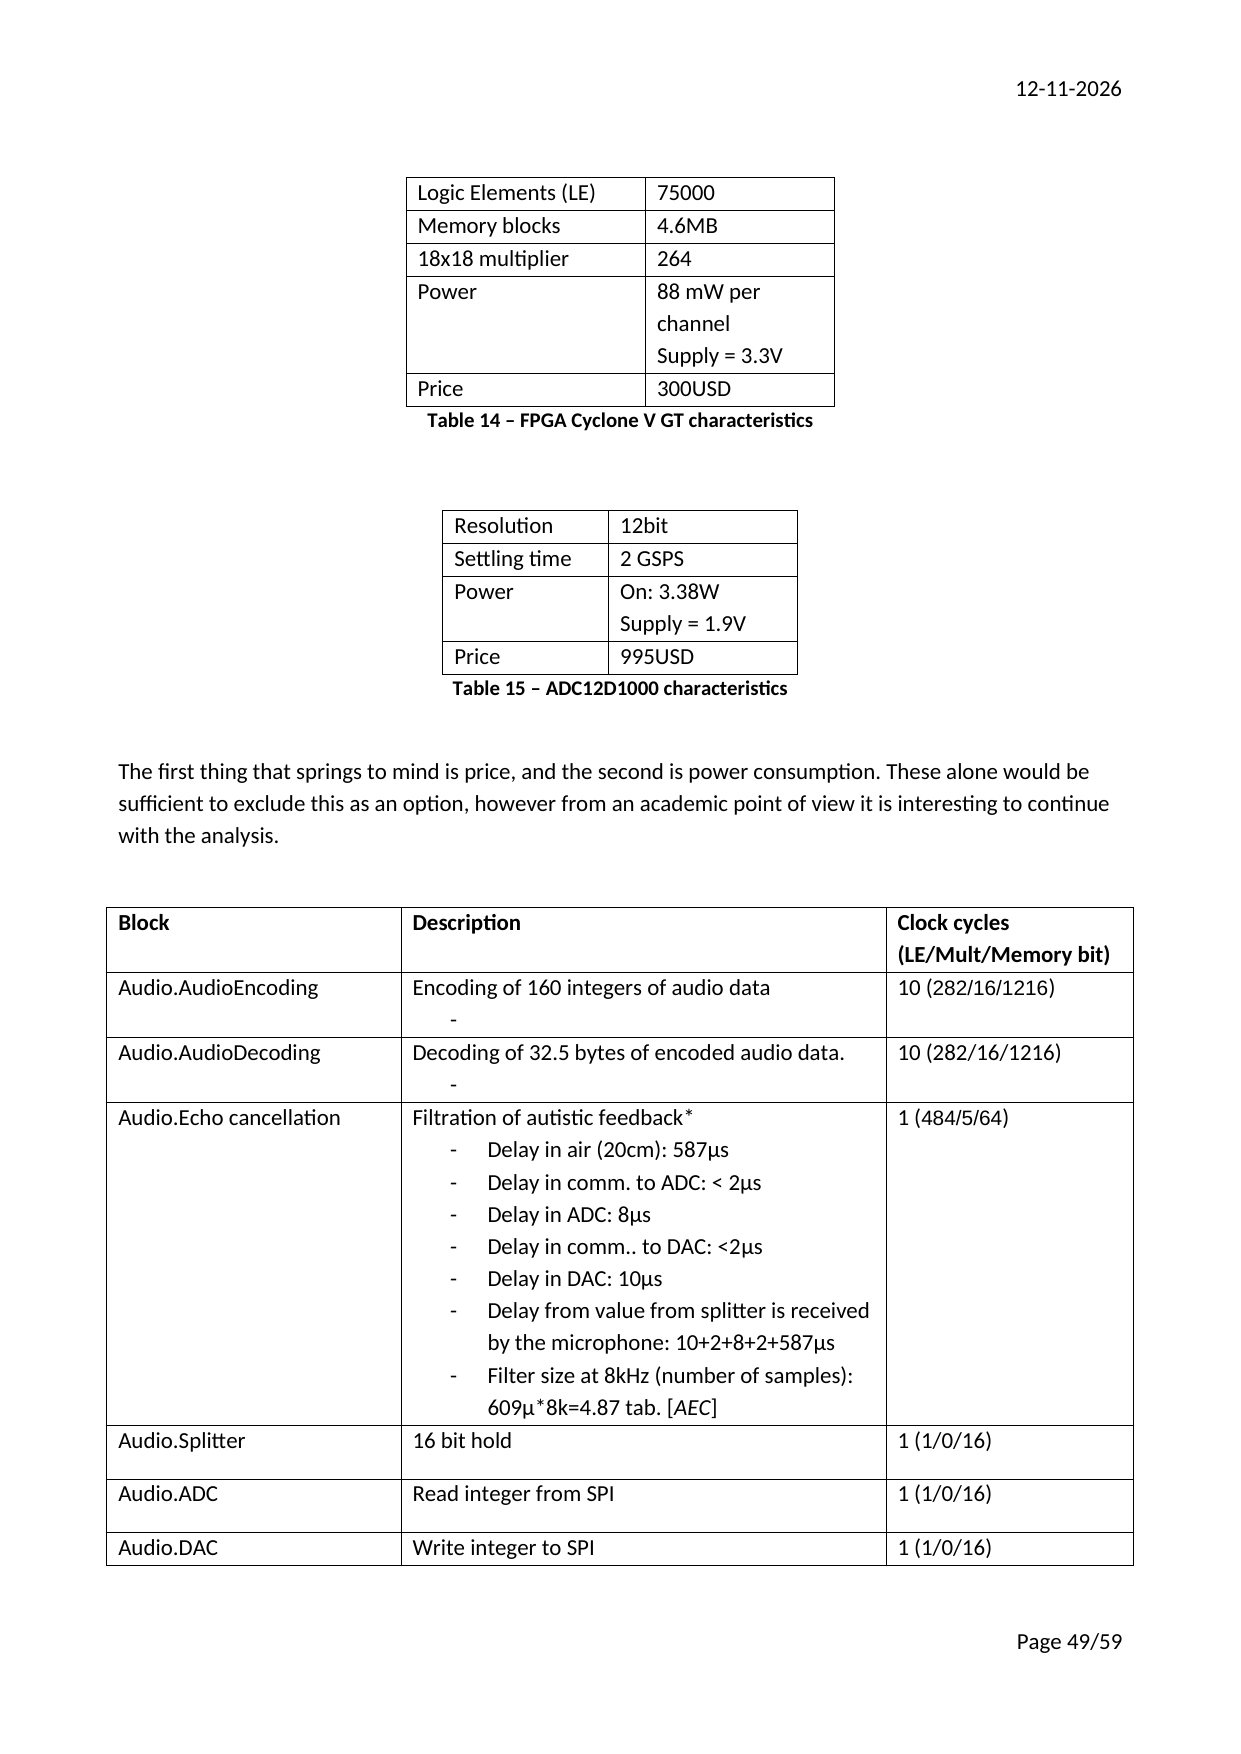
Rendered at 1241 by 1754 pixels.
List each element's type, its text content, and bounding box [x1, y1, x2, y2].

table_header Clock cycles (LE/Mult/Memory bit) [887, 908, 1133, 972]
table_cell Decoding of 32.5 bytes of encoded audio data. [402, 1038, 886, 1102]
table_cell Audio.AudioEncoding [107, 973, 401, 1037]
table_cell Power [407, 277, 645, 373]
table_cell Logic Elements (LE) [407, 178, 645, 210]
table_cell 75000 [646, 178, 834, 210]
table_cell 300USD [646, 374, 834, 406]
table_cell 10 (282/16/1216) [887, 973, 1133, 1037]
table_cell Power [443, 577, 608, 641]
table_cell Audio.Splitter [107, 1426, 401, 1478]
text Table 15 – ADC12D1000 characteristics [118, 675, 1122, 701]
table_cell Audio.ADC [107, 1480, 401, 1532]
text Table 14 – FPGA Cyclone V GT characteristics [118, 407, 1122, 433]
table_cell Memory blocks [407, 211, 645, 243]
table_cell 1 (484/5/64) [887, 1103, 1133, 1425]
table_cell Audio.AudioDecoding [107, 1038, 401, 1102]
table_cell Settling time [443, 544, 608, 576]
table_header 12bit [609, 511, 797, 543]
table_cell 995USD [609, 642, 797, 674]
table_header Resolution [443, 511, 608, 543]
table_cell Price [443, 642, 608, 674]
table_cell Price [407, 374, 645, 406]
table_cell Audio.Echo cancellation [107, 1103, 401, 1425]
table_cell 1 (1/0/16) [887, 1533, 1133, 1565]
table_cell 1 (1/0/16) [887, 1480, 1133, 1532]
table_cell 10 (282/16/1216) [887, 1038, 1133, 1102]
table_cell On: 3.38W Supply = 1.9V [609, 577, 797, 641]
text The first thing that springs to mind is price, and the second is power consumption. These alone would be sufficient to exclude this as an option, however from an academic point of view it is interesting to continue with the analysis. [118, 757, 1122, 850]
table_cell 88 mW per channel Supply = 3.3V [646, 277, 834, 373]
table_cell Read integer from SPI [402, 1480, 886, 1532]
table_cell 264 [646, 244, 834, 276]
table_cell 1 (1/0/16) [887, 1426, 1133, 1478]
table_cell Audio.DAC [107, 1533, 401, 1565]
table_cell 16 bit hold [402, 1426, 886, 1478]
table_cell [402, 1533, 886, 1565]
table_cell 18x18 multiplier [407, 244, 645, 276]
table_cell 4.6MB [646, 211, 834, 243]
table_cell Encoding of 160 integers of audio data [402, 973, 886, 1037]
table_header Description [402, 908, 886, 972]
table_cell 2 GSPS [609, 544, 797, 576]
table_cell Filtration of autistic feedback* Delay in air (20cm): 587µs Delay in comm. to ADC: < 2µs Delay in ADC: 8µs Delay in comm.. to DAC: <2µs Delay in DAC: 10µs Delay from value from splitter is received by the microphone: 10+2+8+2+587µs Filter size at 8kHz (number of samples): 609µ*8k=4.87 tab. [AEC] [402, 1103, 886, 1425]
table_header Block [107, 908, 401, 972]
